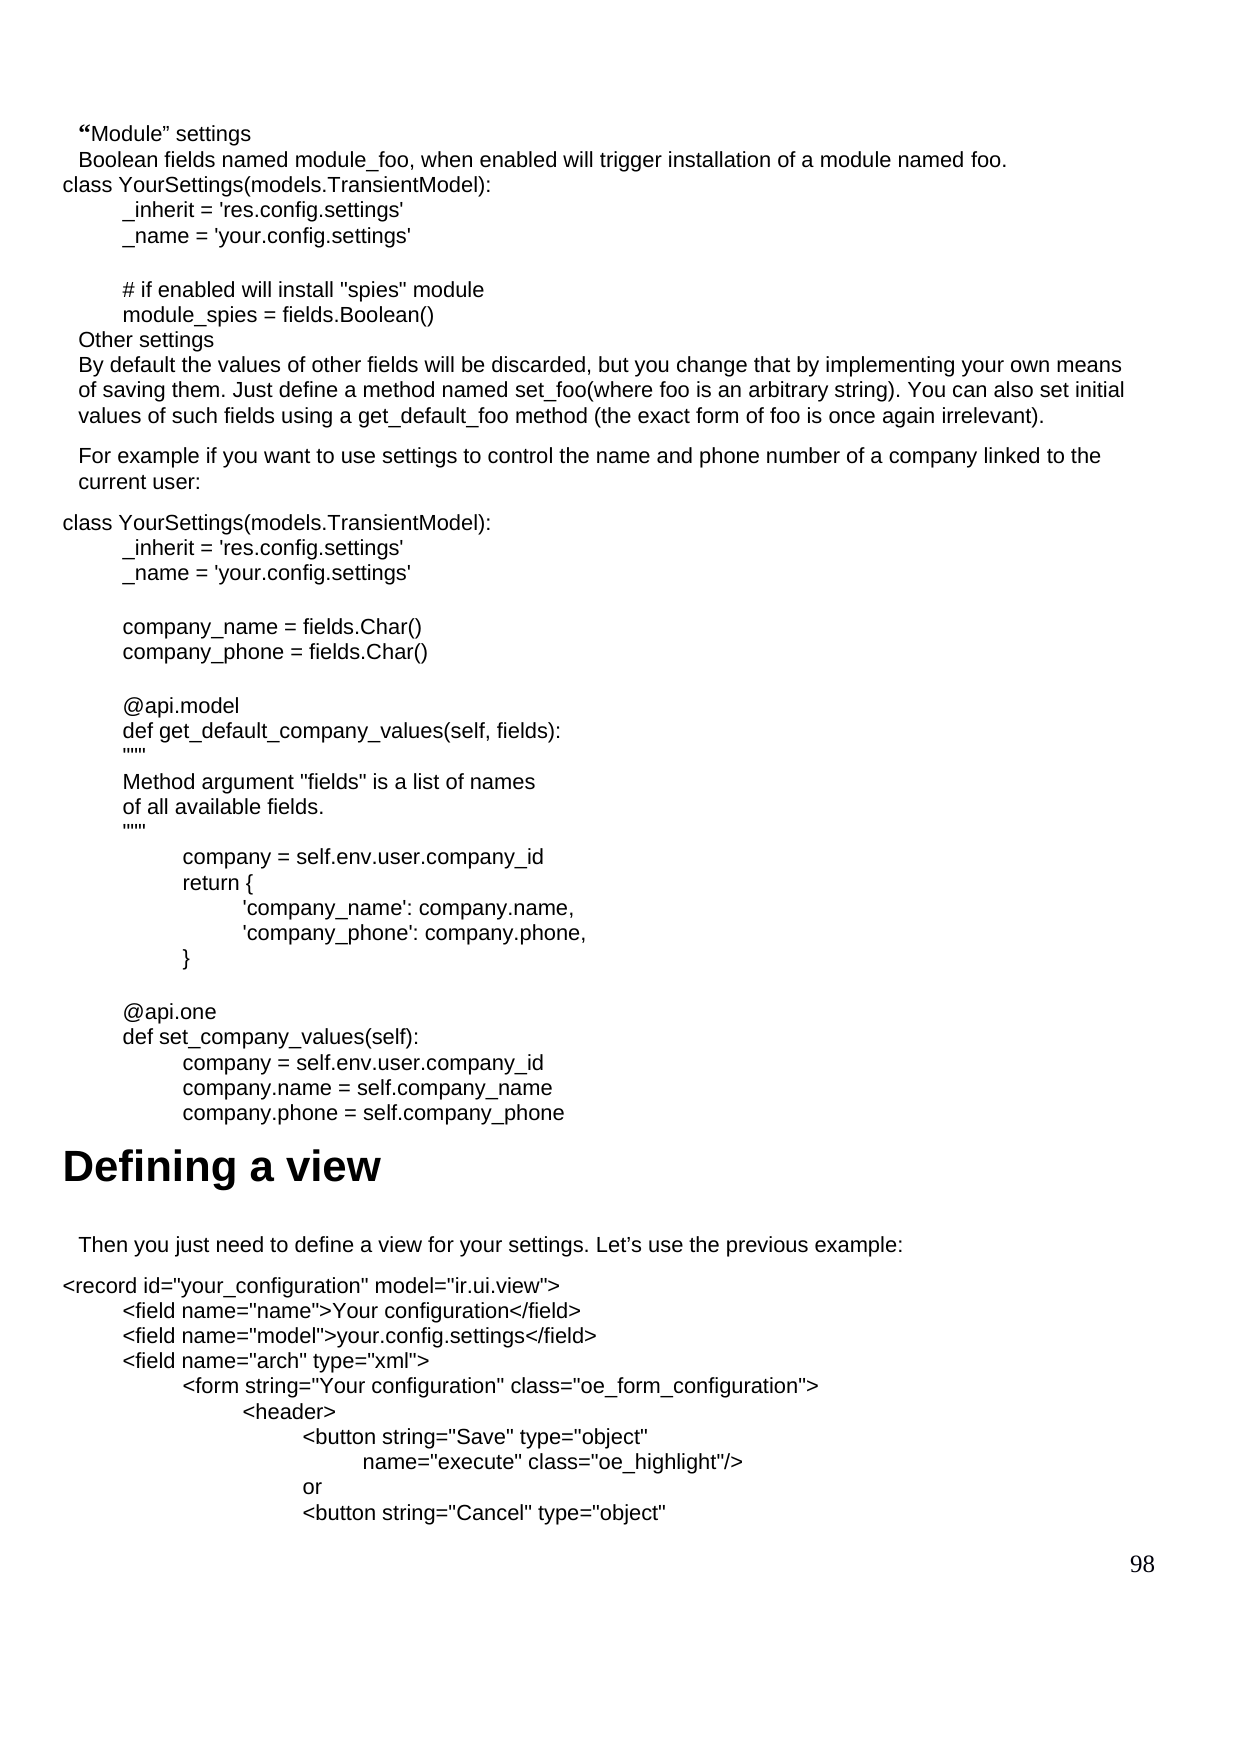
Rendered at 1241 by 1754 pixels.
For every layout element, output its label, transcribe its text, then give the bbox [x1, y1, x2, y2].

text _name = 'your.config.settings' [62, 222, 1155, 248]
text return { [62, 869, 1155, 894]
text _inherit = 'res.config.settings' [62, 534, 1155, 560]
text def get_default_company_values(self, fields): [62, 718, 1155, 743]
text <button string="Cancel" type="object" [62, 1499, 1155, 1524]
text } [62, 945, 1155, 970]
text Other settings By default the values of other fields will be discarded, but you change that by implementing your own means of saving them. Just define a method named set_foo(where foo is an arbitrary string). You can also set initial values of such fields using a get_default_foo method (the exact form of foo is once again irrelevant). [78, 327, 1139, 428]
text company.phone = self.company_phone [62, 1100, 1155, 1125]
text class YourSettings(models.TransientModel): [62, 509, 1155, 534]
text company = self.env.user.company_id [62, 1049, 1155, 1074]
text """ [62, 819, 1155, 844]
text <record id="your_configuration" model="ir.ui.view"> [62, 1272, 1155, 1298]
text @api.one [62, 999, 1155, 1024]
text <header> [62, 1398, 1155, 1424]
text <field name="model">your.config.settings</field> [62, 1323, 1155, 1348]
text <button string="Save" type="object" [62, 1424, 1155, 1449]
text company_name = fields.Char() [62, 614, 1155, 639]
text # if enabled will install "spies" module [62, 276, 1155, 302]
text module_spies = fields.Boolean() [62, 302, 1155, 327]
text class YourSettings(models.TransientModel): [62, 172, 1155, 197]
text name="execute" class="oe_highlight"/> [62, 1449, 1155, 1474]
text 'company_phone': company.phone, [62, 920, 1155, 945]
text For example if you want to use settings to control the name and phone number of a company linked to the current user: [78, 443, 1139, 494]
text _name = 'your.config.settings' [62, 560, 1155, 585]
subtitle Defining a view [62, 1141, 1155, 1191]
text Method argument "fields" is a list of names [62, 768, 1155, 794]
text Then you just need to define a view for your settings. Let’s use the previous example: [78, 1232, 1139, 1257]
text <form string="Your configuration" class="oe_form_configuration"> [62, 1373, 1155, 1398]
text of all available fields. [62, 794, 1155, 819]
text <field name="arch" type="xml"> [62, 1348, 1155, 1373]
text or [62, 1474, 1155, 1499]
text 'company_name': company.name, [62, 894, 1155, 920]
text def set_company_values(self): [62, 1024, 1155, 1049]
text """ [62, 743, 1155, 768]
text <field name="name">Your configuration</field> [62, 1298, 1155, 1323]
text “Module” settings Boolean fields named module_foo, when enabled will trigger installation of a module named foo. [78, 118, 1139, 172]
text company.name = self.company_name [62, 1074, 1155, 1100]
text _inherit = 'res.config.settings' [62, 197, 1155, 222]
text company = self.env.user.company_id [62, 844, 1155, 869]
text @api.model [62, 693, 1155, 718]
text company_phone = fields.Char() [62, 639, 1155, 664]
